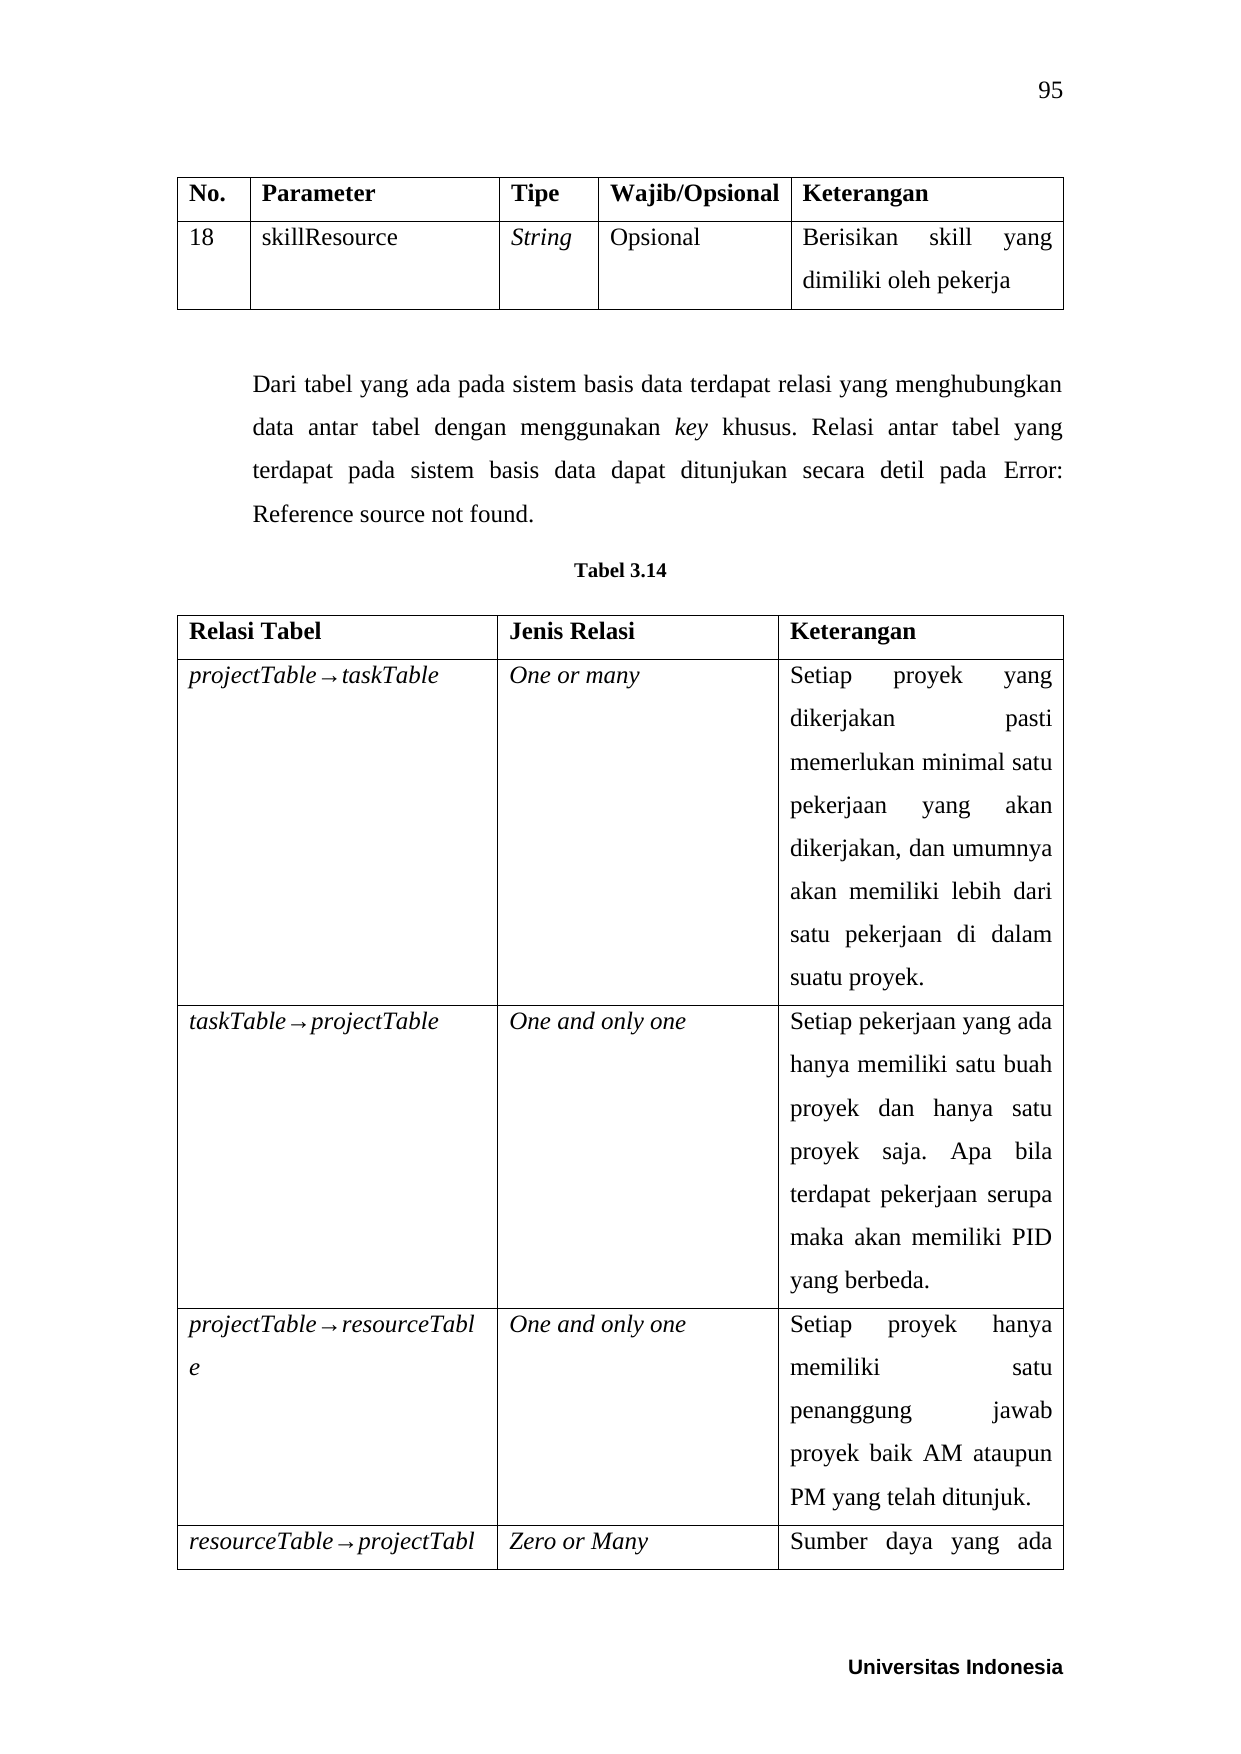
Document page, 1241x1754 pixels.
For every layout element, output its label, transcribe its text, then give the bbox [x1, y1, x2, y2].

table_cell One or many [498, 660, 778, 1005]
text Tabel 3 Relasi Tabel pada sistem basis data [177, 558, 1063, 582]
table_header Relasi Tabel [178, 616, 497, 659]
table_cell skillResource [251, 222, 499, 308]
table_cell One and only one [498, 1309, 778, 1525]
table_cell taskTable→projectTable [178, 1006, 497, 1308]
table_cell Setiap pekerjaan yang ada hanya memiliki satu buah proyek dan hanya satu proyek saja. Apa bila terdapat pekerjaan serupa maka akan memiliki PID yang berbeda. [779, 1006, 1063, 1308]
table_cell Setiap proyek hanya memiliki satu penanggung jawab proyek baik AM ataupun PM yang telah ditunjuk. [779, 1309, 1063, 1525]
table_header Keterangan [792, 178, 1063, 221]
table_cell Berisikan skill yang dimiliki oleh pekerja [792, 222, 1063, 308]
table_cell String [500, 222, 598, 308]
table_cell projectTable→resourceTable [178, 1309, 497, 1525]
table_cell 18 [178, 222, 250, 308]
table_header Jenis Relasi [498, 616, 778, 659]
table_cell Zero or Many [498, 1526, 778, 1569]
table_cell resourceTable→projectTable [178, 1526, 497, 1569]
table_header Wajib/Opsional [599, 178, 791, 221]
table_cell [779, 1526, 1063, 1569]
table_cell Setiap proyek yang dikerjakan pasti memerlukan minimal satu pekerjaan yang akan dikerjakan, dan umumnya akan memiliki lebih dari satu pekerjaan di dalam suatu proyek. [779, 660, 1063, 1005]
table_header Tipe [500, 178, 598, 221]
table_header No. [178, 178, 250, 221]
table_cell Opsional [599, 222, 791, 308]
table_cell One and only one [498, 1006, 778, 1308]
table_header Keterangan [779, 616, 1063, 659]
table_cell projectTable→taskTable [178, 660, 497, 1005]
table_header Parameter [251, 178, 499, 221]
